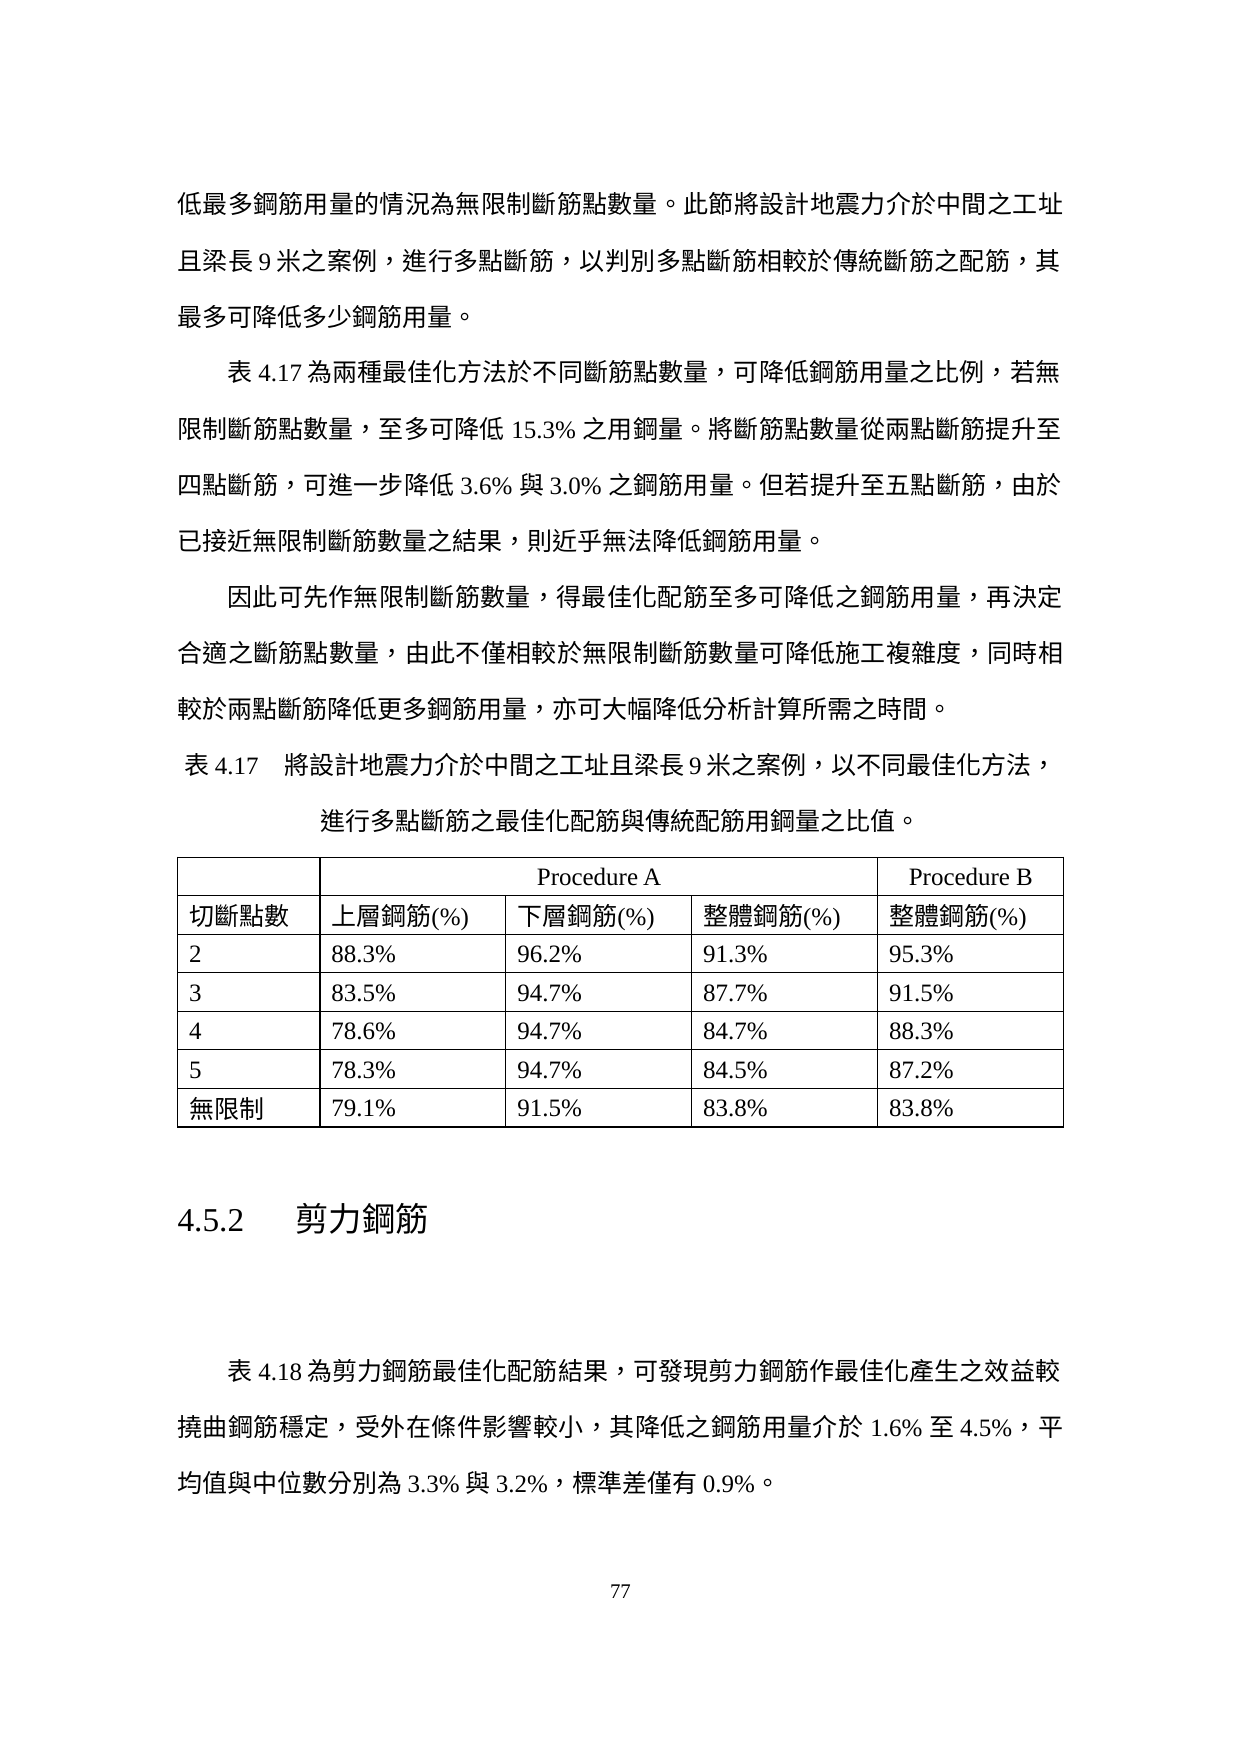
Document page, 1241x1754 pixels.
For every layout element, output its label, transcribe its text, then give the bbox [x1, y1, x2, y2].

table_cell 87.7% [692, 973, 877, 1011]
table_cell 94.7% [506, 1012, 691, 1049]
table_cell 無限制 [178, 1089, 319, 1126]
table_cell 96.2% [506, 935, 691, 972]
table_header Procedure A [321, 858, 877, 895]
table_cell 4 [178, 1012, 319, 1049]
table_cell 2 [178, 935, 319, 972]
table_cell 下層鋼筋(%) [506, 896, 691, 934]
table_cell 78.3% [321, 1050, 505, 1088]
table_cell 上層鋼筋(%) [321, 896, 505, 934]
table_cell 整體鋼筋(%) [878, 896, 1063, 934]
table_cell 83.5% [321, 973, 505, 1011]
table_cell 切斷點數 [178, 896, 319, 934]
table_cell 整體鋼筋(%) [692, 896, 877, 934]
table_cell 91.3% [692, 935, 877, 972]
table_cell 95.3% [878, 935, 1063, 972]
table_cell 78.6% [321, 1012, 505, 1049]
table_cell 84.7% [692, 1012, 877, 1049]
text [177, 184, 1063, 334]
table_cell 3 [178, 973, 319, 1011]
table_header [178, 858, 319, 895]
table_cell 84.5% [692, 1050, 877, 1088]
table_cell 94.7% [506, 973, 691, 1011]
table_cell 88.3% [321, 935, 505, 972]
table_cell 87.2% [878, 1050, 1063, 1088]
table_cell 91.5% [878, 973, 1063, 1011]
table_cell 79.1% [321, 1089, 505, 1126]
table_cell 5 [178, 1050, 319, 1088]
table_cell 94.7% [506, 1050, 691, 1088]
table_cell 91.5% [506, 1089, 691, 1126]
table_cell 83.8% [692, 1089, 877, 1126]
table_header Procedure B [878, 858, 1063, 895]
table_cell 83.8% [878, 1089, 1063, 1126]
text 因此可先作無限制斷筋數量，得最佳化配筋至多可降低之鋼筋用量，再決定合適之斷筋點數量，由此不僅相較於無限制斷筋數量可降低施工複雜度，同時相較於兩點斷筋降低更多鋼筋用量，亦可大幅降低分析計算所需之時間。 [177, 577, 1063, 727]
subtitle 剪力鋼筋 [177, 1179, 1063, 1254]
table_cell 88.3% [878, 1012, 1063, 1049]
